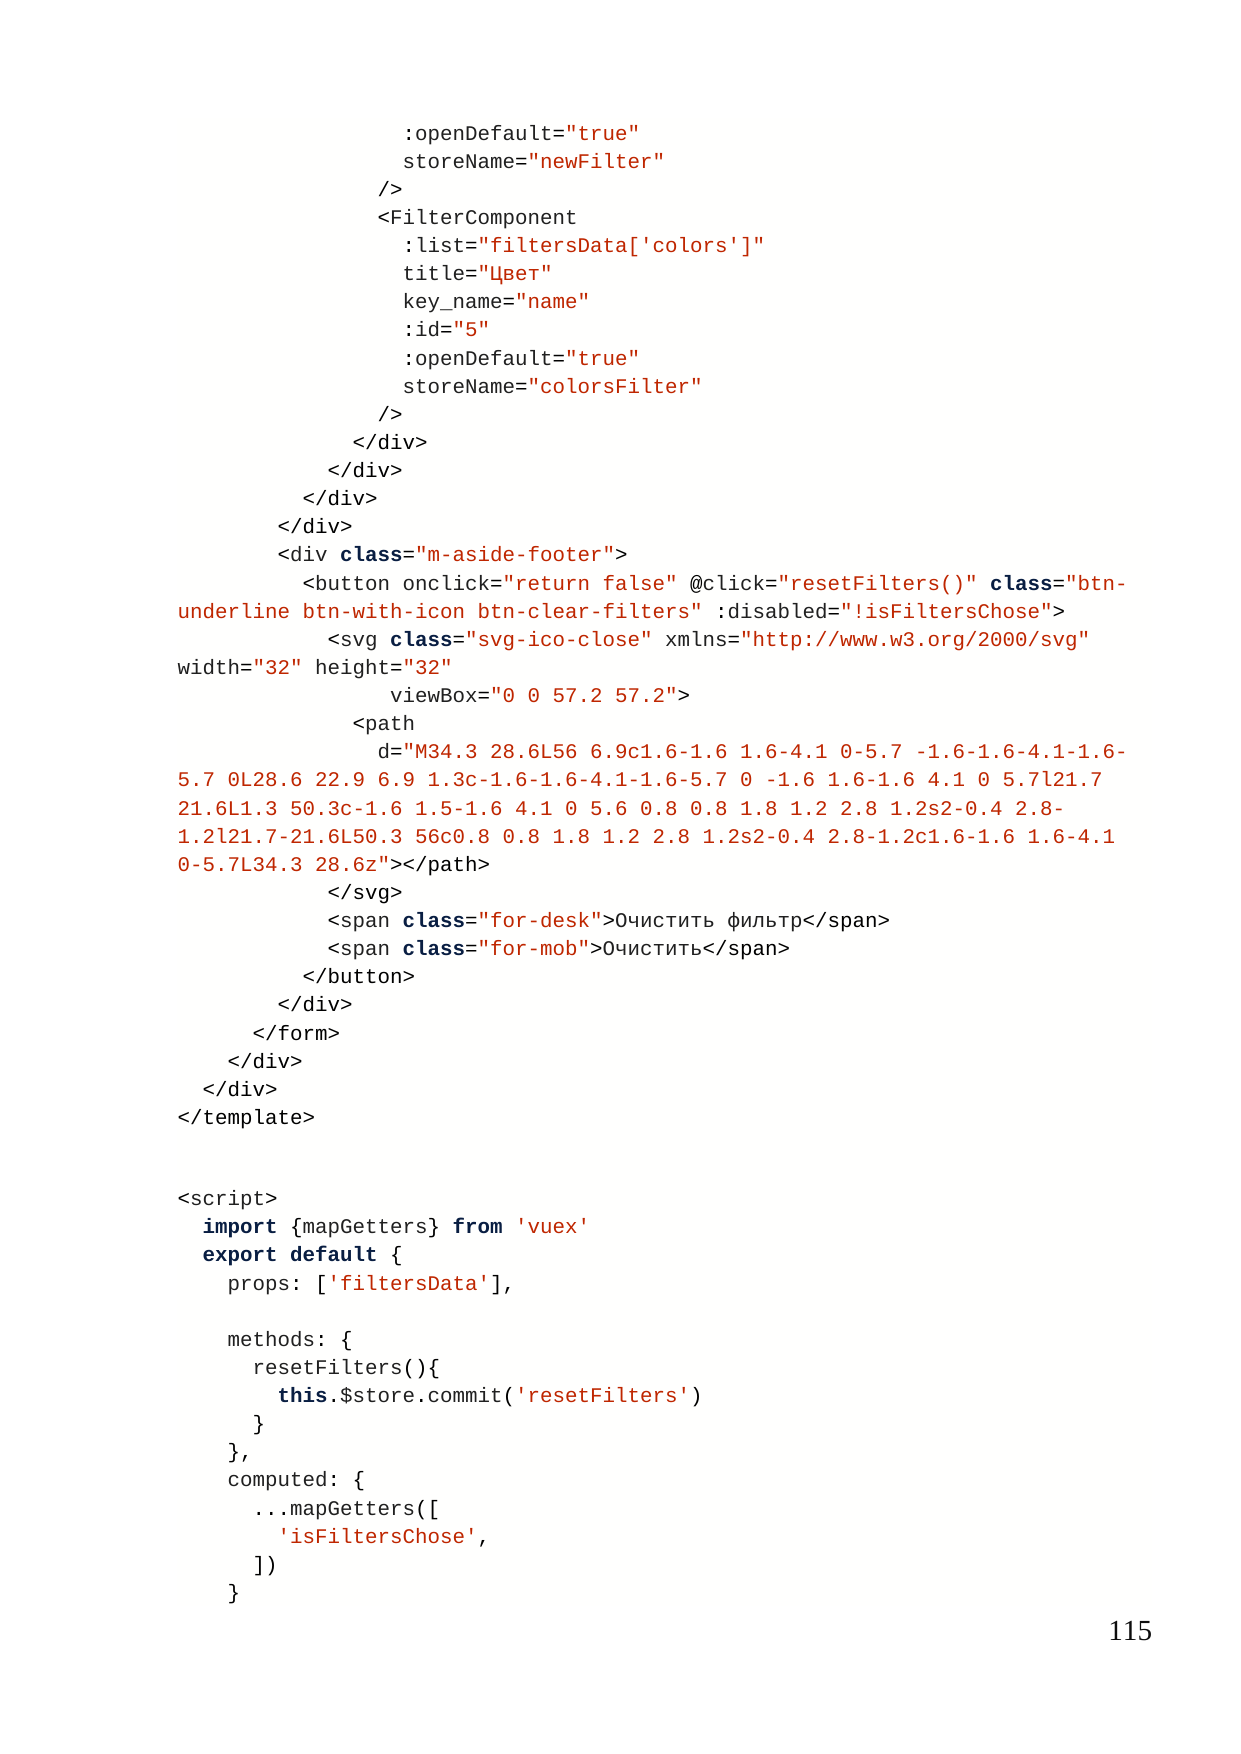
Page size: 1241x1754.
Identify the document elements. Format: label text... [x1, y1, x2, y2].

text ...mapGetters([ [177, 1493, 1152, 1521]
text :id="5" [177, 315, 1152, 343]
text </div> [177, 512, 1152, 540]
text </div> [177, 427, 1152, 456]
text :openDefault="true" [177, 343, 1152, 371]
text :list="filtersData['colors']" [177, 231, 1152, 259]
text <span class="for-desk">Очистить фильтр</span> [177, 906, 1152, 934]
text export default { [177, 1240, 1152, 1268]
text key_name="name" [177, 287, 1152, 315]
text <path [177, 709, 1152, 737]
text }, [177, 1437, 1152, 1465]
text computed: { [177, 1465, 1152, 1493]
text 'isFiltersChose', [177, 1521, 1152, 1549]
text </div> [177, 990, 1152, 1018]
text </div> [177, 456, 1152, 484]
text </button> [177, 962, 1152, 990]
text import {mapGetters} from 'vuex' [177, 1212, 1152, 1240]
text <div class="m-aside-footer"> [177, 540, 1152, 568]
text storeName="colorsFilter" [177, 371, 1152, 399]
text </form> [177, 1018, 1152, 1046]
text methods: { [177, 1324, 1152, 1352]
text <FilterComponent [177, 202, 1152, 231]
text } [177, 1577, 1152, 1606]
text <script> [177, 1184, 1152, 1212]
text </div> [177, 1074, 1152, 1102]
text storeName="newFilter" [177, 146, 1152, 174]
text d="M34.3 28.6L56 6.9c1.6-1.6 1.6-4.1 0-5.7 -1.6-1.6-4.1-1.6-5.7 0L28.6 22.9 6.9 1.3c-1.6-1.6-4.1-1.6-5.7 0 -1.6 1.6-1.6 4.1 0 5.7l21.7 21.6L1.3 50.3c-1.6 1.5-1.6 4.1 0 5.6 0.8 0.8 1.8 1.2 2.8 1.2s2-0.4 2.8-1.2l21.7-21.6L50.3 56c0.8 0.8 1.8 1.2 2.8 1.2s2-0.4 2.8-1.2c1.6-1.6 1.6-4.1 0-5.7L34.3 28.6z"></path> [177, 737, 1152, 877]
text </template> [177, 1102, 1152, 1131]
text ]) [177, 1549, 1152, 1577]
text </svg> [177, 877, 1152, 906]
text <span class="for-mob">Очистить</span> [177, 934, 1152, 962]
text resetFilters(){ [177, 1352, 1152, 1381]
text </div> [177, 484, 1152, 512]
text <button onclick="return false" @click="resetFilters()" class="btn-underline btn-with-icon btn-clear-filters" :disabled="!isFiltersChose"> [177, 568, 1152, 624]
text } [177, 1409, 1152, 1437]
text <svg class="svg-ico-close" xmlns="http://www.w3.org/2000/svg" width="32" height="32" [177, 624, 1152, 681]
text this.$store.commit('resetFilters') [177, 1381, 1152, 1409]
text props: ['filtersData'], [177, 1268, 1152, 1296]
text viewBox="0 0 57.2 57.2"> [177, 681, 1152, 709]
text :openDefault="true" [177, 118, 1152, 146]
text /> [177, 174, 1152, 202]
text /> [177, 399, 1152, 427]
text title="Цвет" [177, 259, 1152, 287]
text </div> [177, 1046, 1152, 1074]
